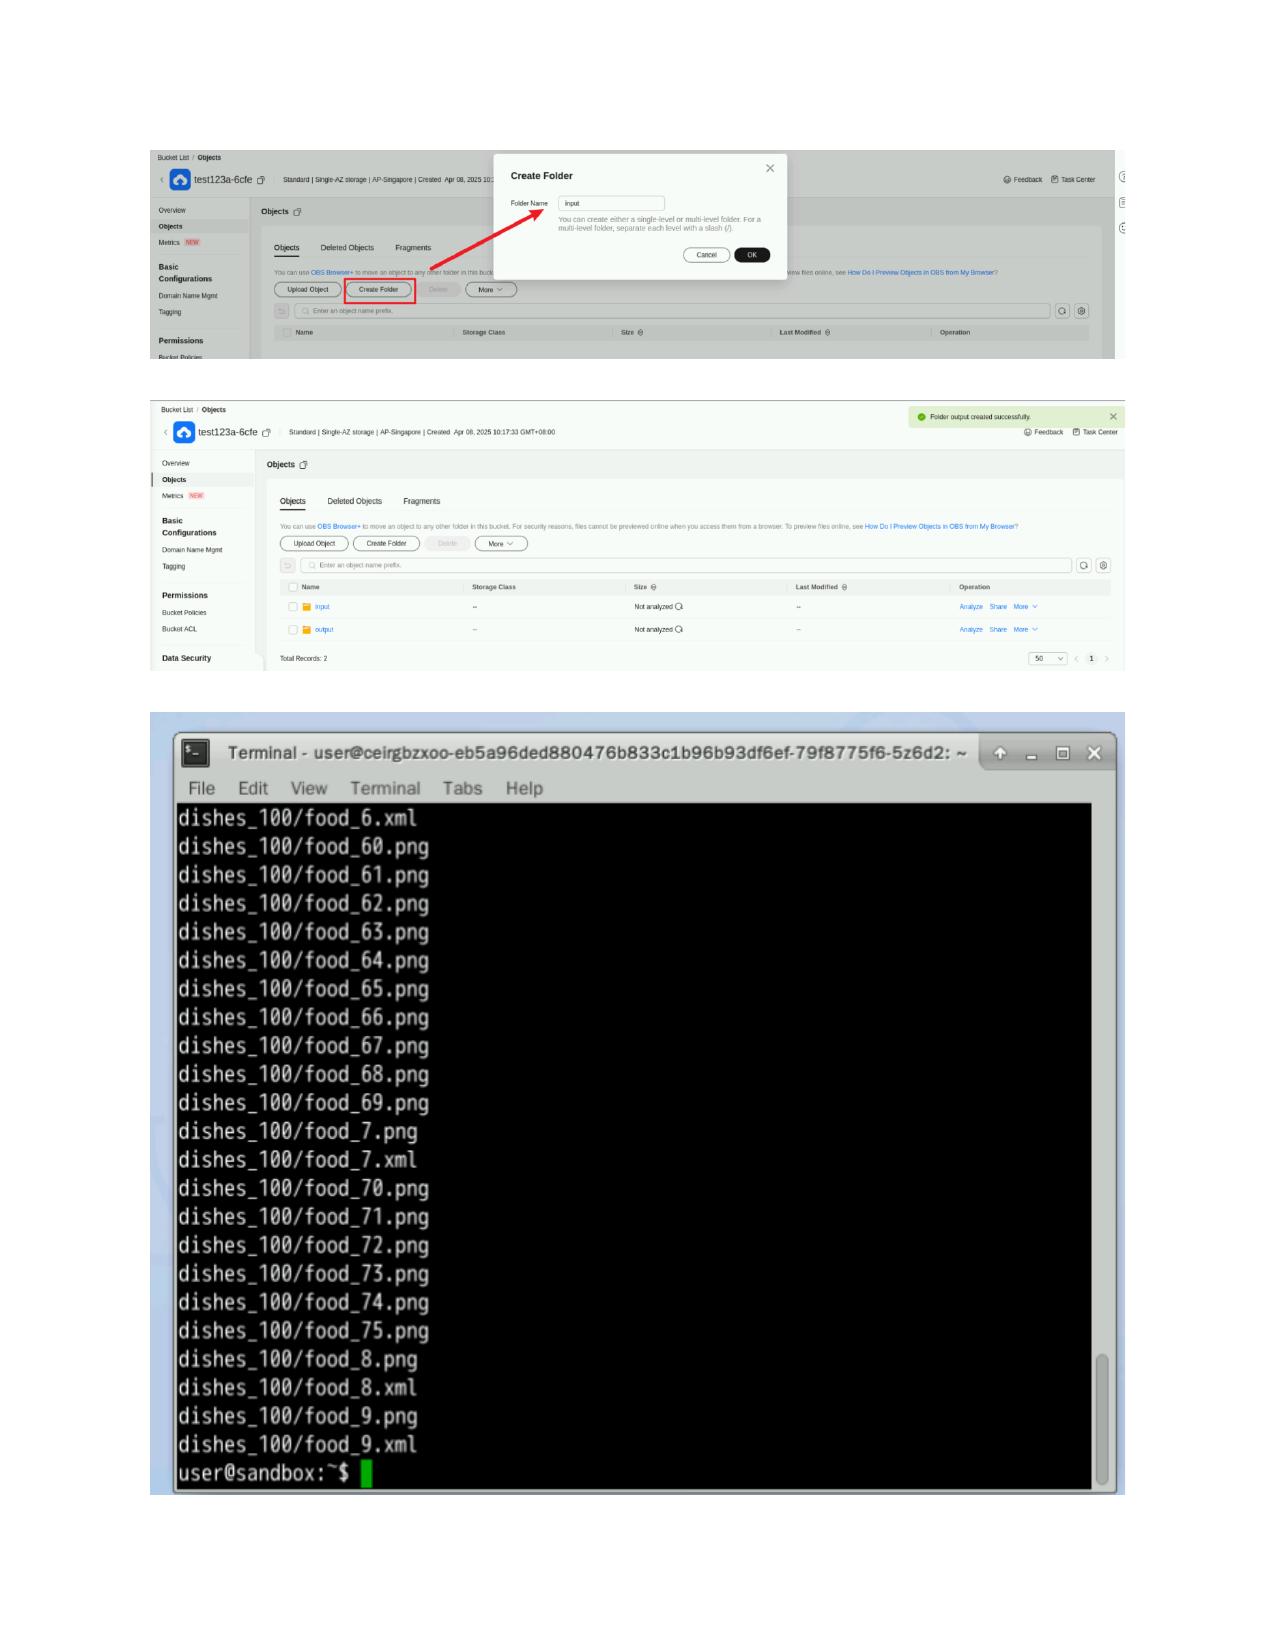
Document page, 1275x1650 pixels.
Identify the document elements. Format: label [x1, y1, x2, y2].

picture [150, 150, 1125, 359]
picture [150, 712, 1125, 1495]
picture [150, 400, 1125, 671]
